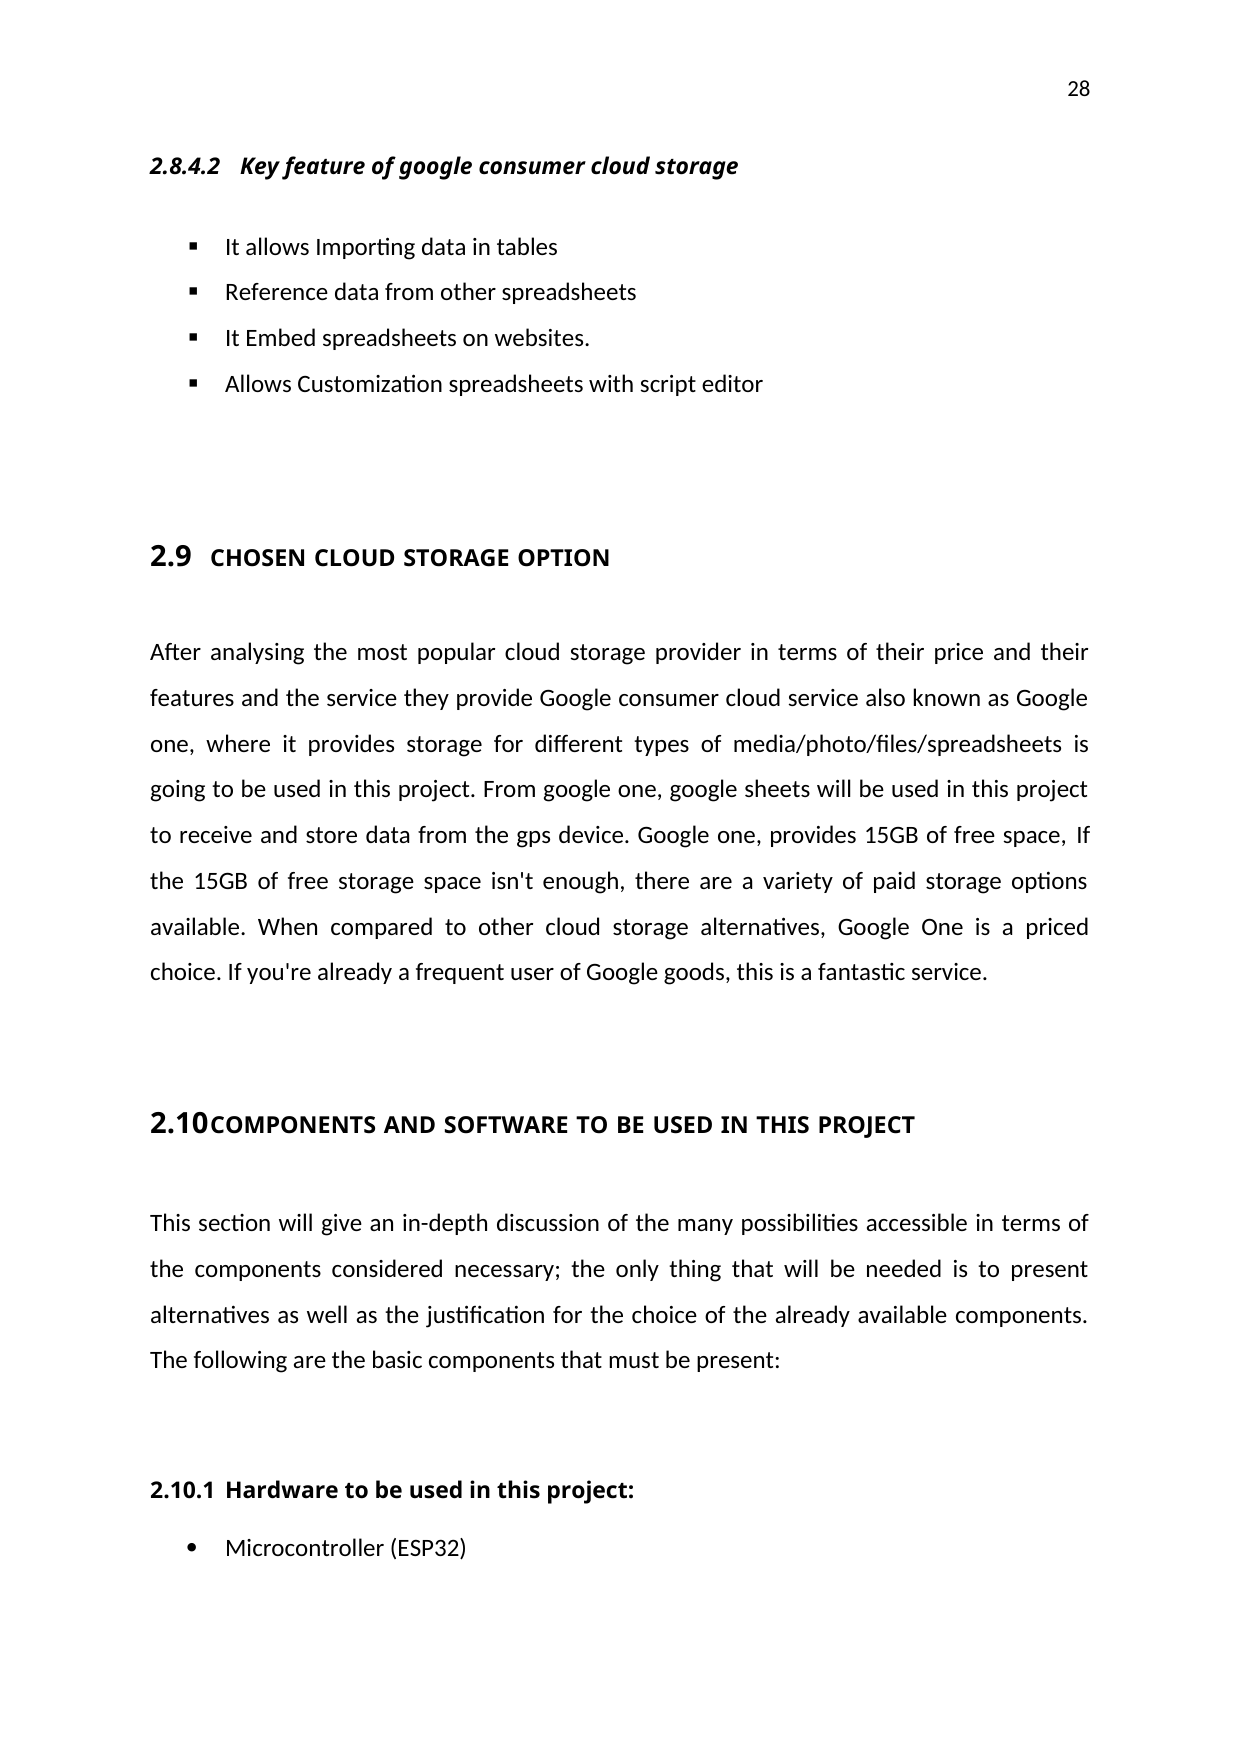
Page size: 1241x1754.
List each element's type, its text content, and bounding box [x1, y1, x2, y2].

list It Embed spreadsheets on websites. [187, 322, 1090, 353]
subtitle Key feature of google consumer cloud storage [150, 150, 1090, 181]
subtitle Hardware to be used in this project: [150, 1473, 1090, 1505]
subtitle chosen cloud storage option [150, 535, 1090, 575]
list Allows Customization spreadsheets with script editor [187, 368, 1090, 398]
subtitle components and software to be used in this project [150, 1102, 1090, 1142]
text This section will give an in-depth discussion of the many possibilities accessible in terms of the components considered necessary; the only thing that will be needed is to present alternatives as well as the justification for the choice of the already available components. The following are the basic components that must be present: [150, 1207, 1090, 1375]
list Microcontroller (ESP32) [187, 1532, 1090, 1563]
list Reference data from other spreadsheets [187, 276, 1090, 307]
list It allows Importing data in tables [187, 231, 1090, 261]
text After analysing the most popular cloud storage provider in terms of their price and their features and the service they provide Google consumer cloud service also known as Google one, where it provides storage for different types of media/photo/files/spreadsheets is going to be used in this project. From google one, google sheets will be used in this project to receive and store data from the gps device. Google one, provides 15GB of free space, If the 15GB of free storage space isn't enough, there are a variety of paid storage options available. When compared to other cloud storage alternatives, Google One is a priced choice. If you're already a frequent user of Google goods, this is a fantastic service. [150, 636, 1090, 987]
